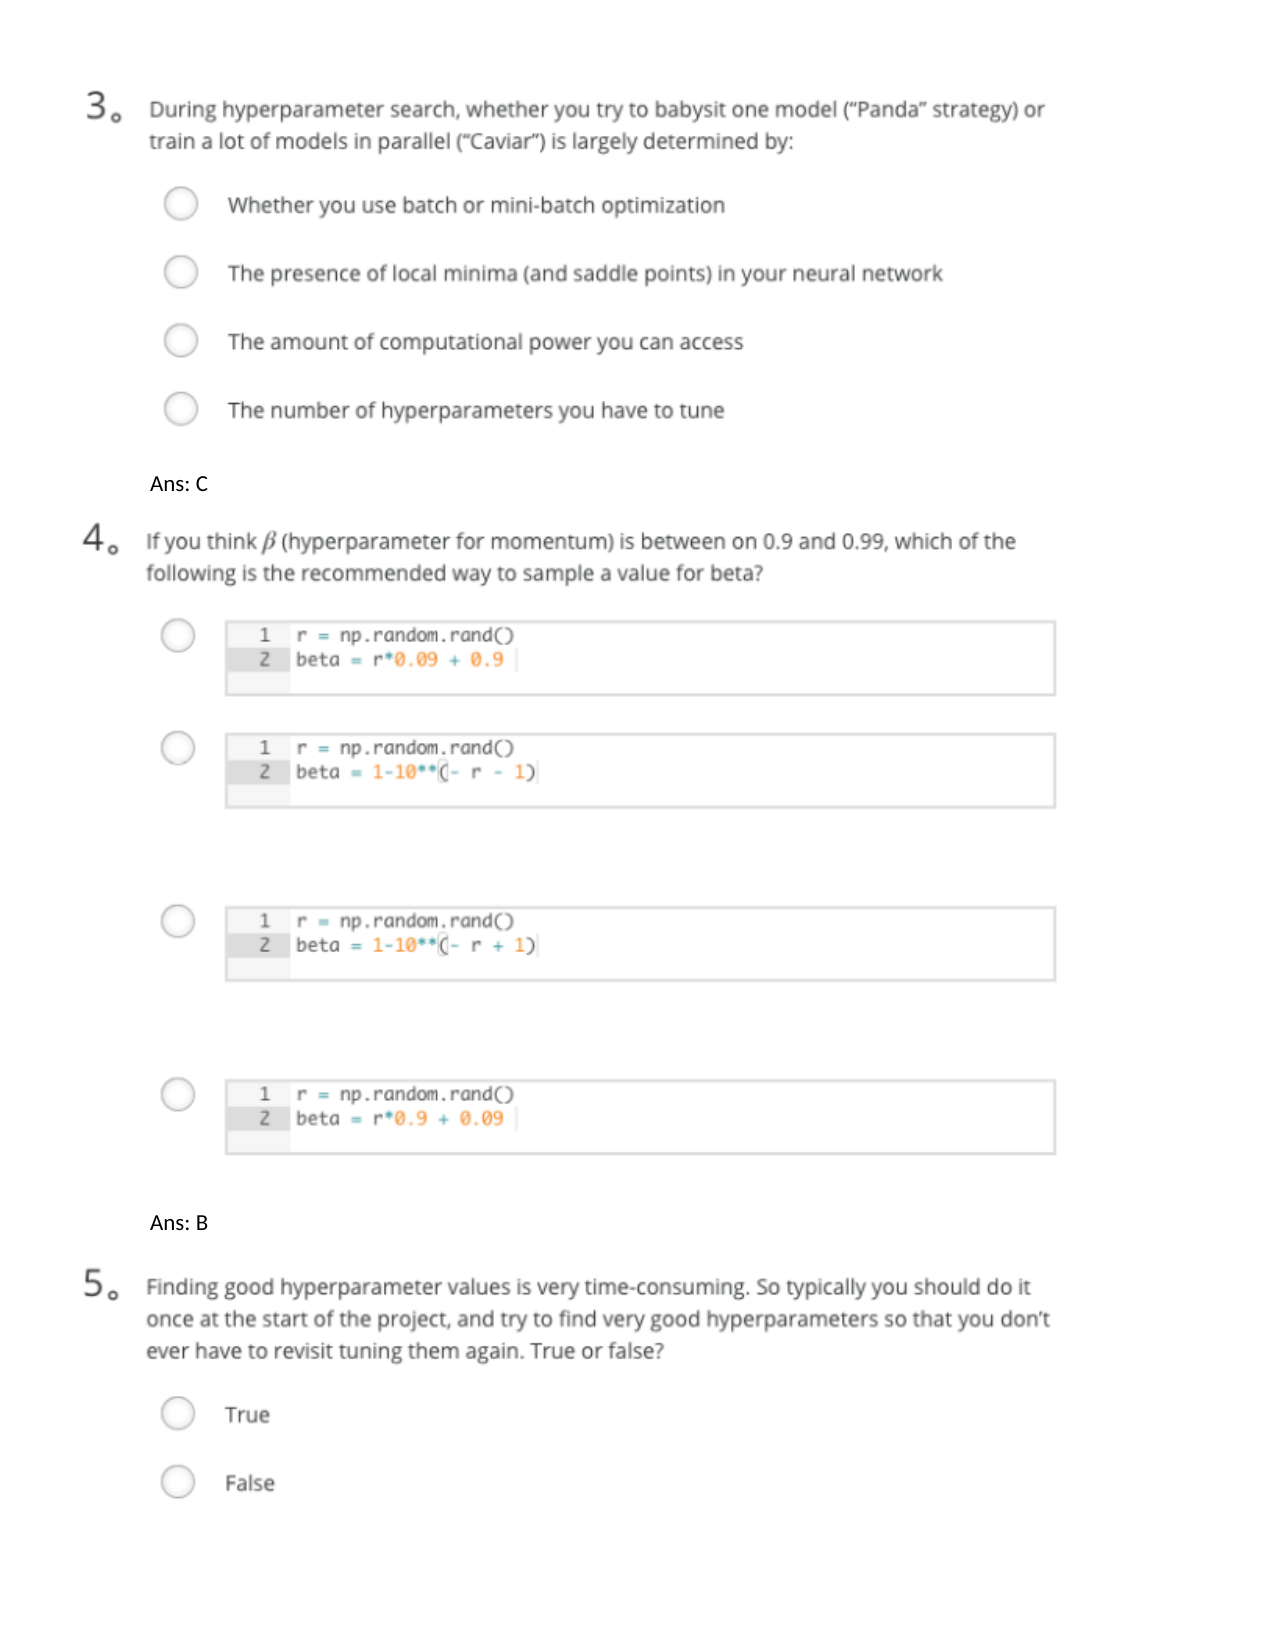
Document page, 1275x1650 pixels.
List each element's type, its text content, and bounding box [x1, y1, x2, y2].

picture [75, 515, 1088, 1190]
text Ans: C [75, 469, 1200, 497]
picture [75, 75, 1097, 450]
picture [75, 1255, 1074, 1530]
text Ans: B [75, 1208, 1200, 1236]
